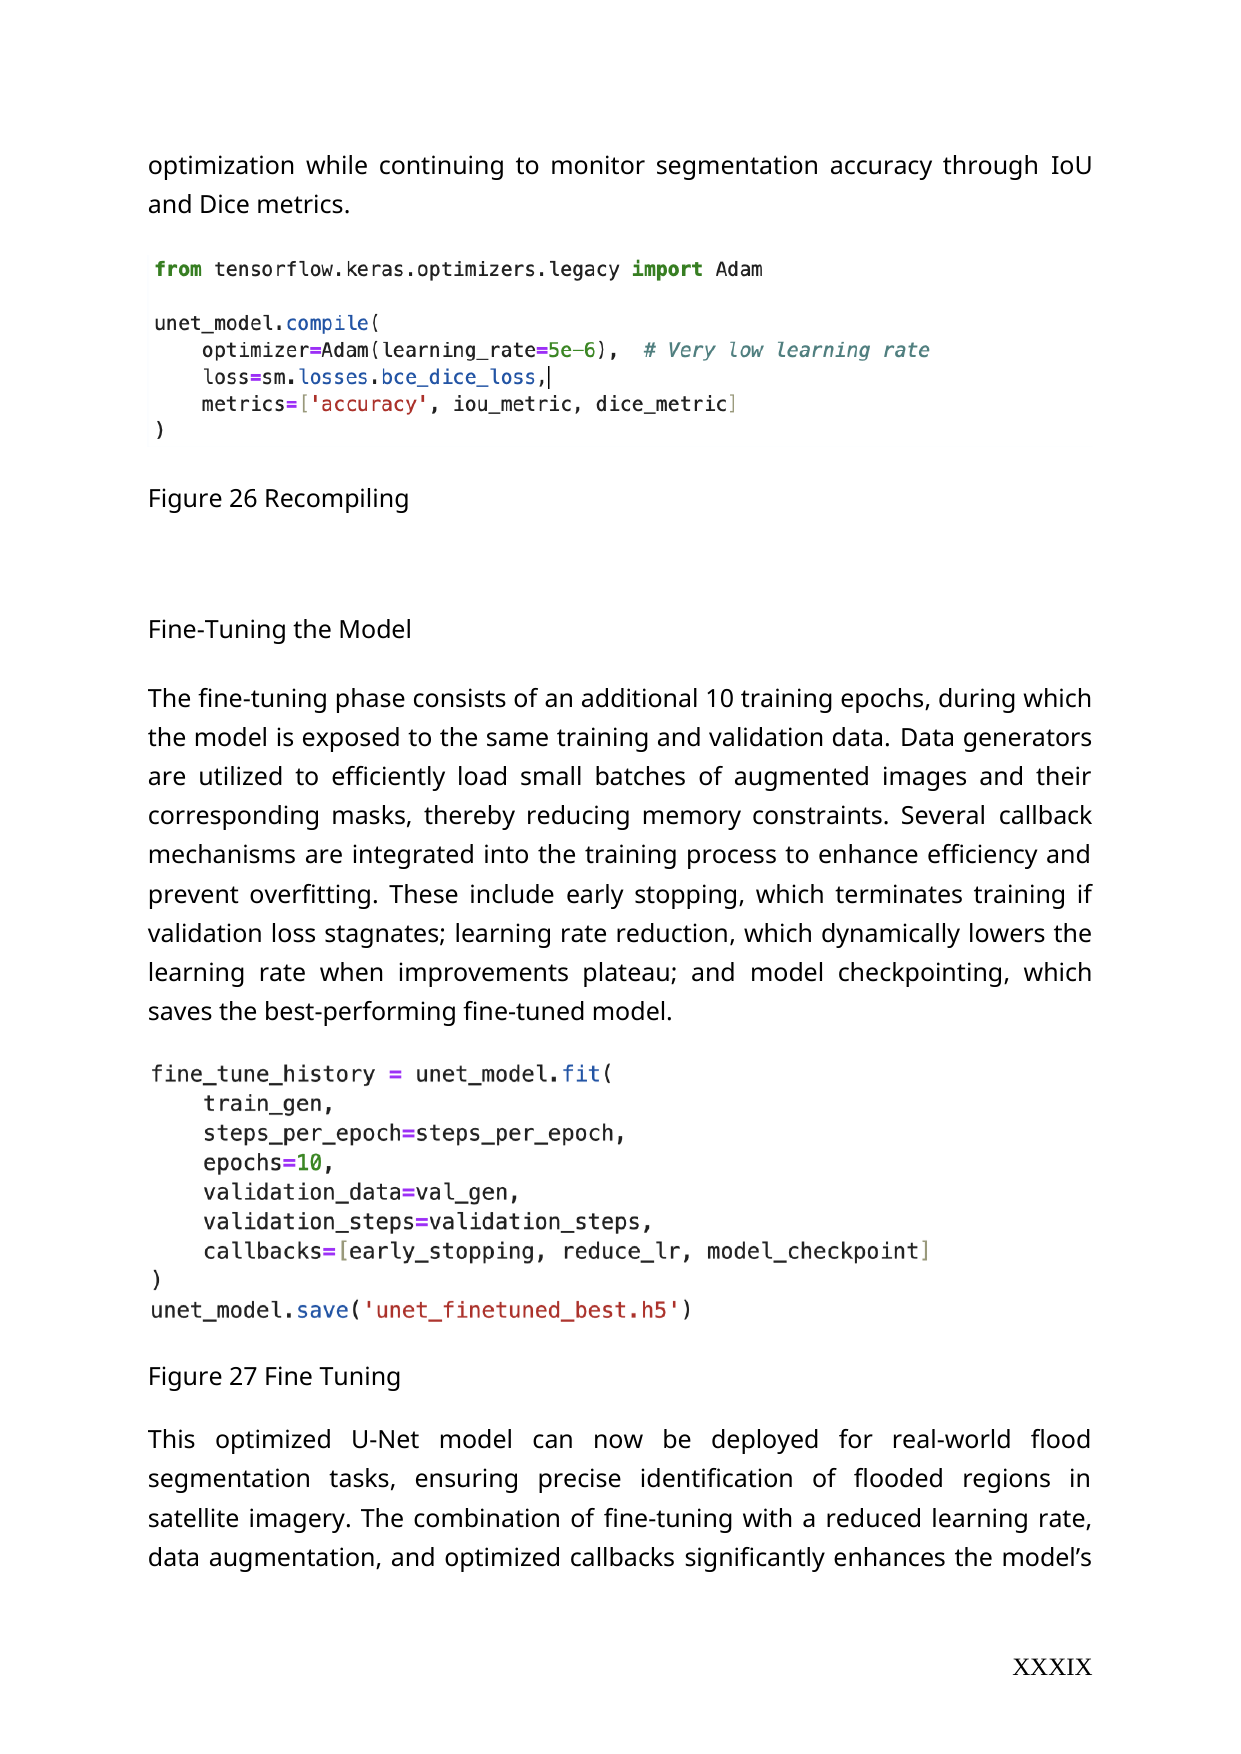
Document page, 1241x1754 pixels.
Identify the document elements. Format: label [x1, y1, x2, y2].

picture [147, 255, 1093, 447]
picture [147, 1062, 975, 1326]
